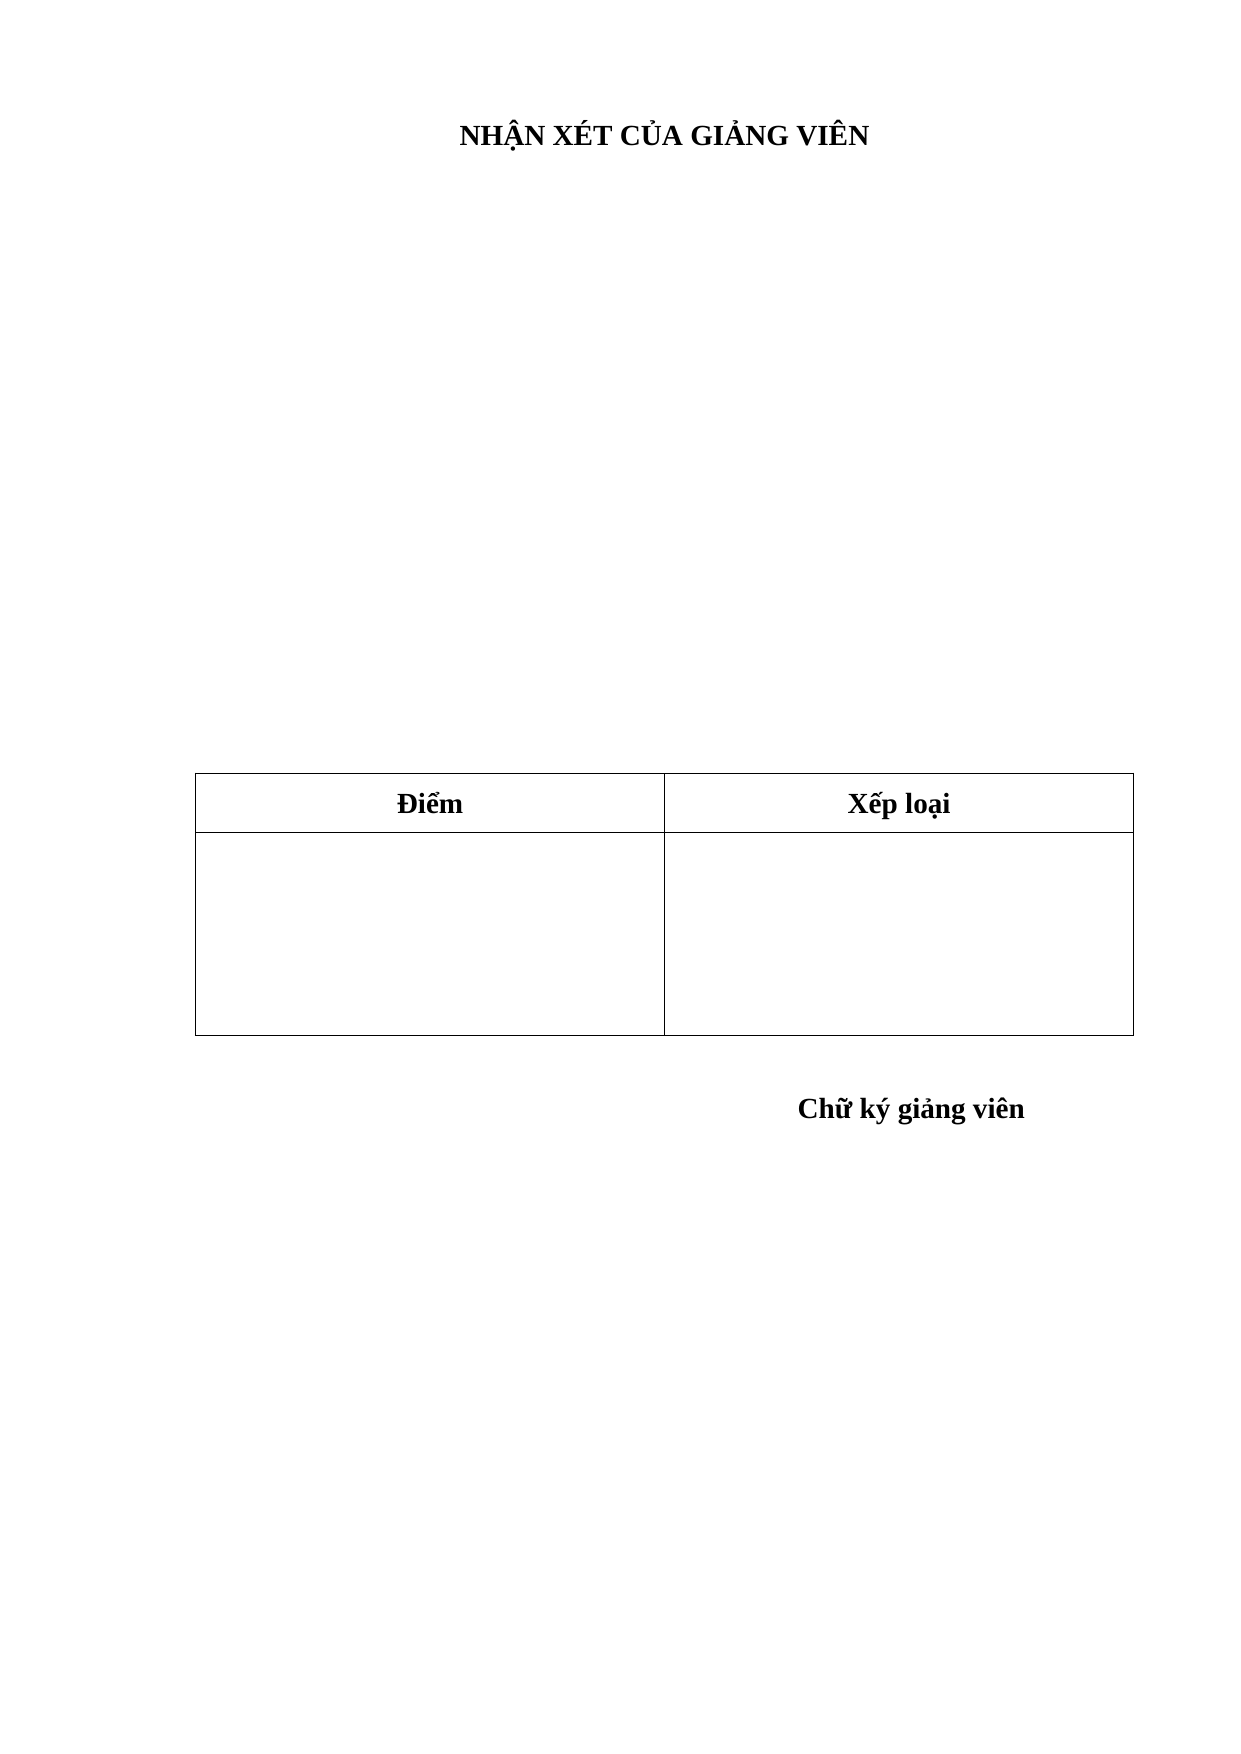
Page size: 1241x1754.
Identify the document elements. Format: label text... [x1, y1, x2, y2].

table_cell [196, 833, 664, 1035]
table_header Điểm [196, 774, 664, 832]
text NHẬN XÉT CỦA GIẢNG VIÊN [177, 118, 1152, 152]
table_header Xếp loại [665, 774, 1133, 832]
table_cell [665, 833, 1133, 1035]
text Chữ ký giảng viên [177, 1091, 1152, 1124]
